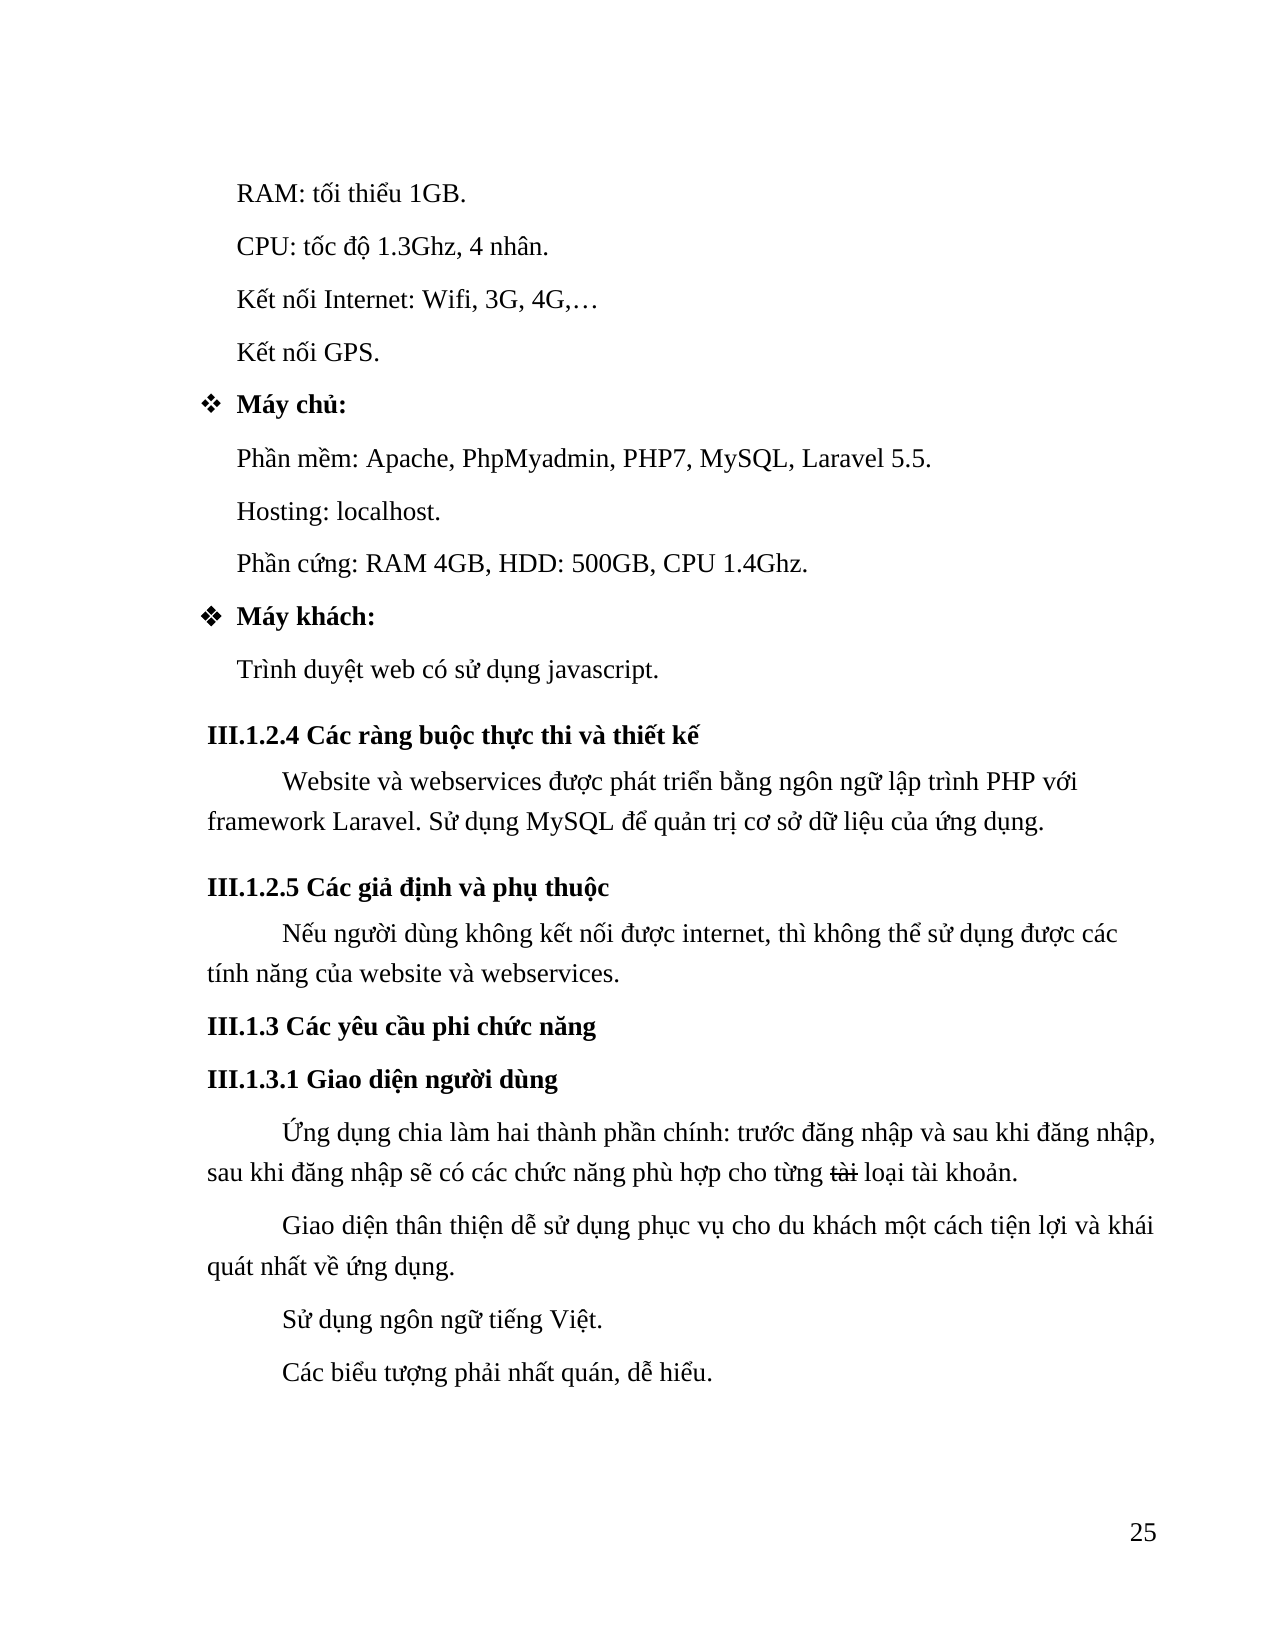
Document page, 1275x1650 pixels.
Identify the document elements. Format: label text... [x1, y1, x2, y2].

text RAM: tối thiểu 1GB. [207, 177, 1156, 208]
text Phần mềm: Apache, PhpMyadmin, PHP7, MySQL, Laravel 5.5. [236, 442, 1156, 473]
text Ứng dụng chia làm hai thành phần chính: trước đăng nhập và sau khi đăng nhập, sau khi đăng nhập sẽ có các chức năng phù hợp cho từng tài loại tài khoản. [207, 1116, 1156, 1188]
text Phần cứng: RAM 4GB, HDD: 500GB, CPU 1.4Ghz. [207, 548, 1156, 579]
text Các biểu tượng phải nhất quán, dễ hiểu. [207, 1356, 1156, 1387]
subtitle III.1.2.5 Các giả định và phụ thuộc [207, 871, 1156, 902]
list Máy chủ: [199, 389, 1156, 420]
subtitle III.1.2.4 Các ràng buộc thực thi và thiết kế [207, 719, 1156, 750]
text Kết nối GPS. [207, 336, 1156, 367]
text CPU: tốc độ 1.3Ghz, 4 nhân. [207, 230, 1156, 261]
text III.1.3 Các yêu cầu phi chức năng [207, 1010, 1156, 1041]
text Website và webservices được phát triển bằng ngôn ngữ lập trình PHP với framework Laravel. Sử dụng MySQL để quản trị cơ sở dữ liệu của ứng dụng. [207, 765, 1156, 837]
text Giao diện thân thiện dễ sử dụng phục vụ cho du khách một cách tiện lợi và khái quát nhất về ứng dụng. [207, 1209, 1156, 1281]
text Nếu người dùng không kết nối được internet, thì không thể sử dụng được các tính năng của website và webservices. [207, 917, 1156, 988]
list Máy khách: [199, 601, 1156, 632]
text Hosting: localhost. [236, 495, 1156, 526]
text Sử dụng ngôn ngữ tiếng Việt. [207, 1303, 1156, 1334]
text Trình duyệt web có sử dụng javascript. [207, 654, 1156, 685]
text III.1.3.1 Giao diện người dùng [207, 1063, 1156, 1094]
text Kết nối Internet: Wifi, 3G, 4G,… [207, 283, 1156, 314]
